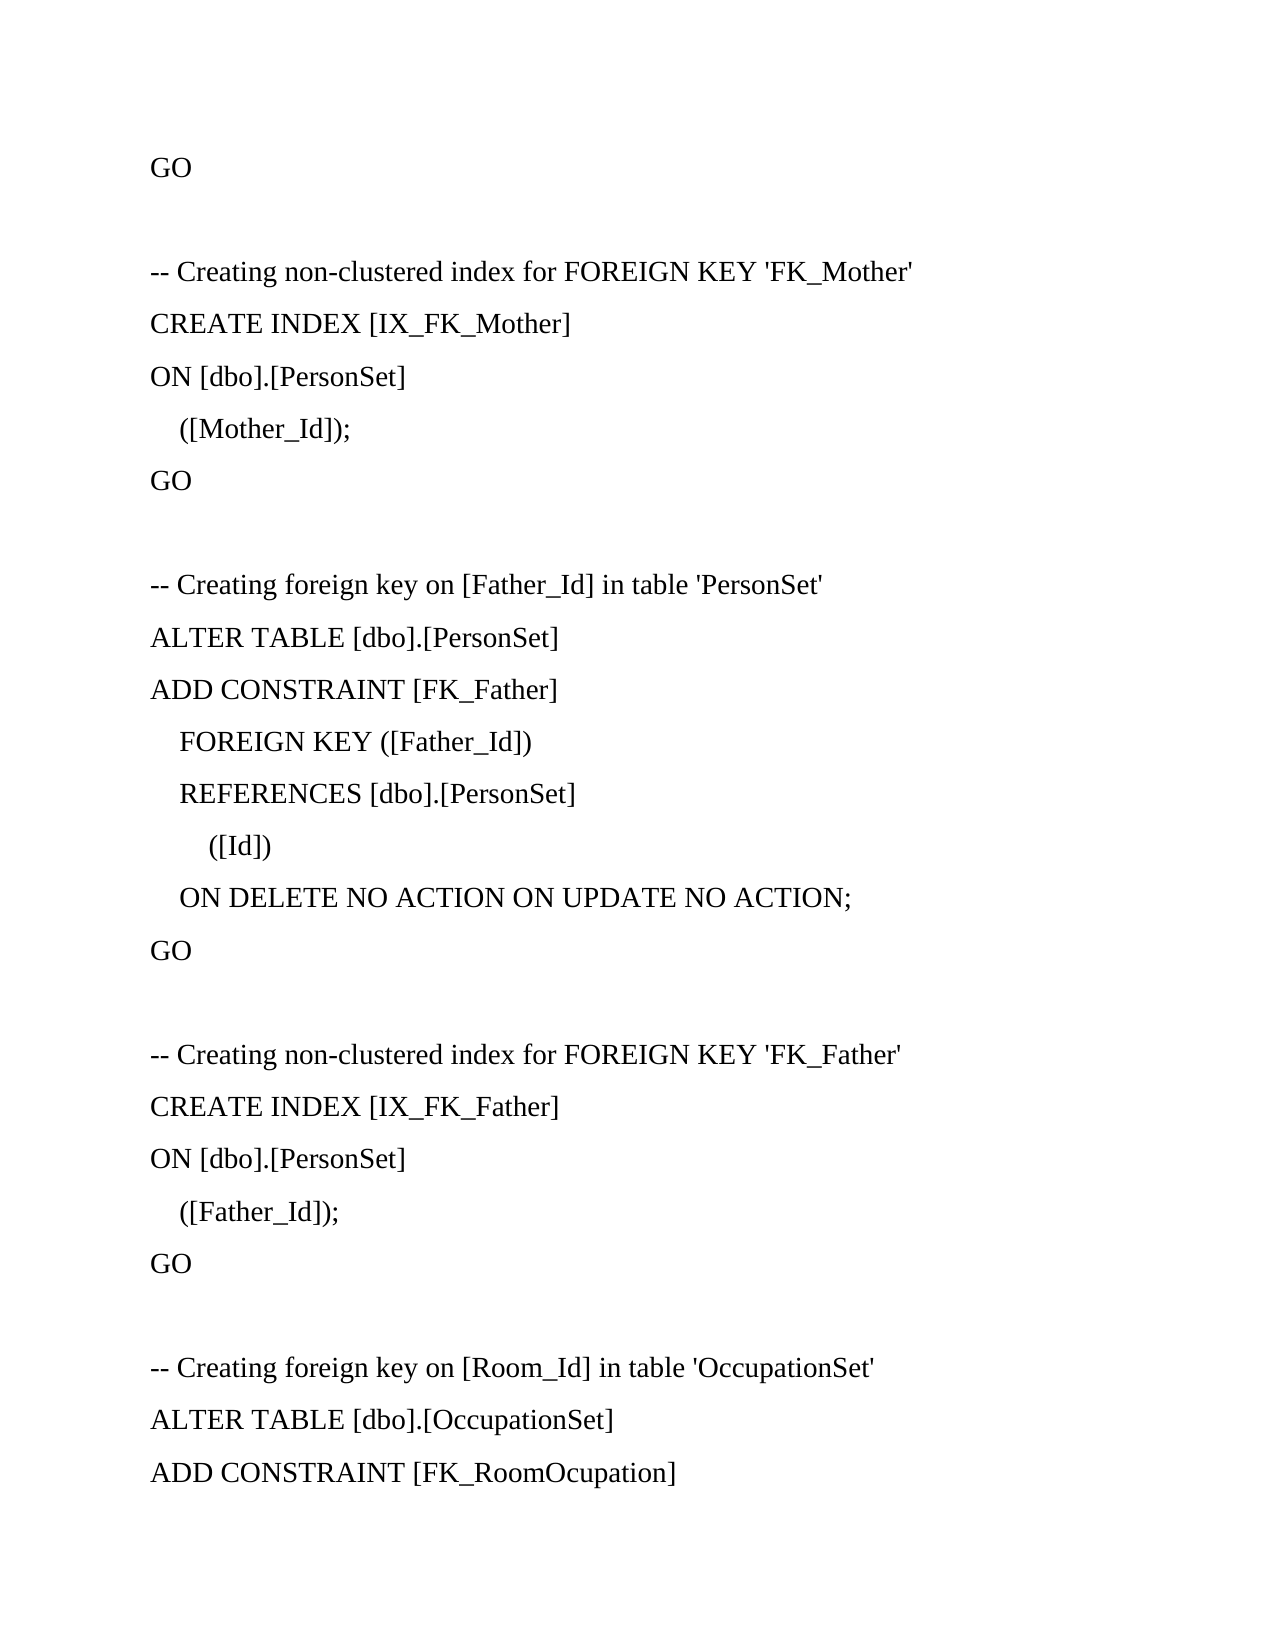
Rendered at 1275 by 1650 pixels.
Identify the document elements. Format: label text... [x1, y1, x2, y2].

text GO [150, 463, 1125, 497]
text GO [150, 150, 1125, 183]
text GO [150, 1246, 1125, 1279]
text CREATE INDEX [IX_FK_Father] [150, 1089, 1125, 1123]
text GO [150, 933, 1125, 966]
text CREATE INDEX [IX_FK_Mother] [150, 307, 1125, 340]
text -- Creating foreign key on [Father_Id] in table 'PersonSet' [150, 567, 1125, 601]
text ([Father_Id]); [150, 1194, 1125, 1227]
text ([Id]) [150, 828, 1125, 862]
text ([Mother_Id]); [150, 411, 1125, 444]
text ON [dbo].[PersonSet] [150, 1142, 1125, 1175]
text REFERENCES [dbo].[PersonSet] [150, 776, 1125, 810]
text FOREIGN KEY ([Father_Id]) [150, 724, 1125, 758]
text ON DELETE NO ACTION ON UPDATE NO ACTION; [150, 881, 1125, 914]
text ADD CONSTRAINT [FK_Father] [150, 672, 1125, 705]
text -- Creating non-clustered index for FOREIGN KEY 'FK_Father' [150, 1037, 1125, 1071]
text ALTER TABLE [dbo].[PersonSet] [150, 620, 1125, 653]
text ADD CONSTRAINT [FK_RoomOcupation] [150, 1455, 1125, 1488]
text -- Creating non-clustered index for FOREIGN KEY 'FK_Mother' [150, 254, 1125, 288]
text ON [dbo].[PersonSet] [150, 359, 1125, 392]
text ALTER TABLE [dbo].[OccupationSet] [150, 1402, 1125, 1436]
text -- Creating foreign key on [Room_Id] in table 'OccupationSet' [150, 1350, 1125, 1384]
